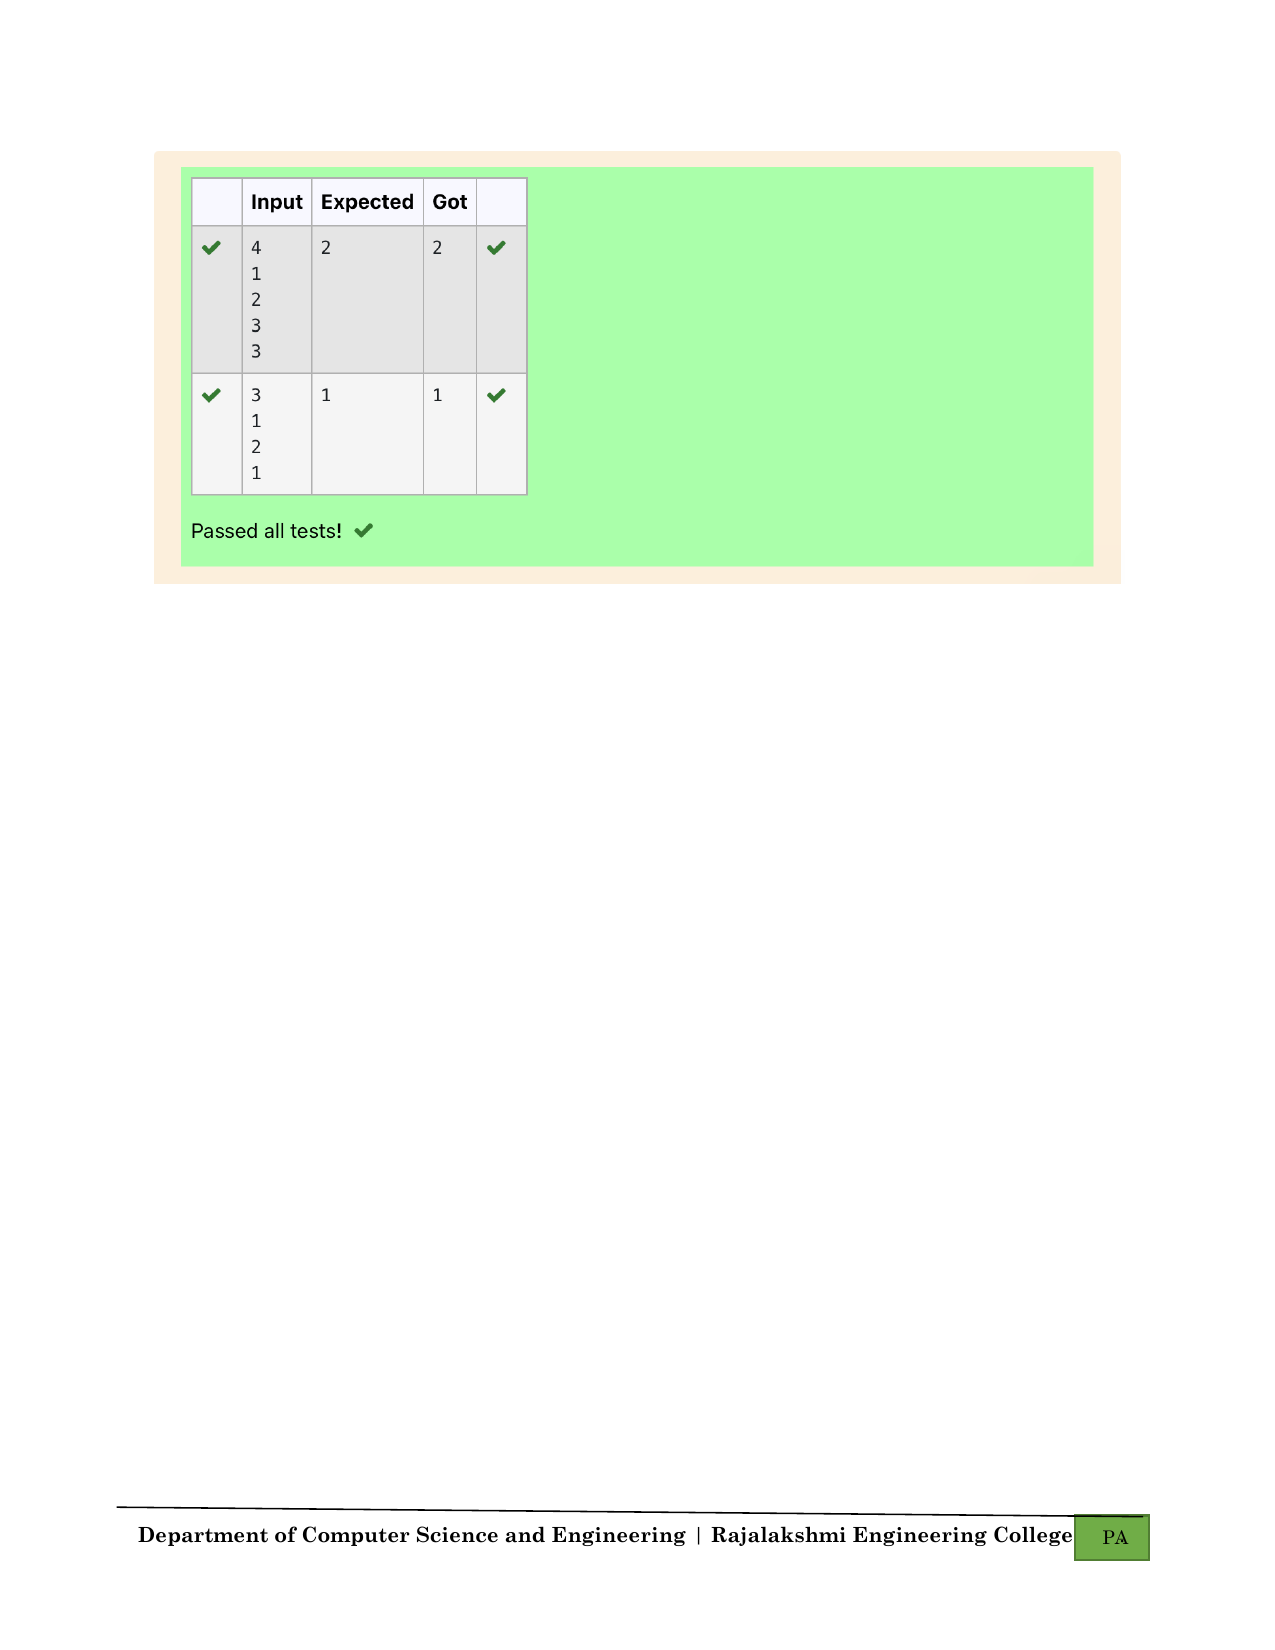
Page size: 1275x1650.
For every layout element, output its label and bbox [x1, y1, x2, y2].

picture [150, 150, 1125, 584]
